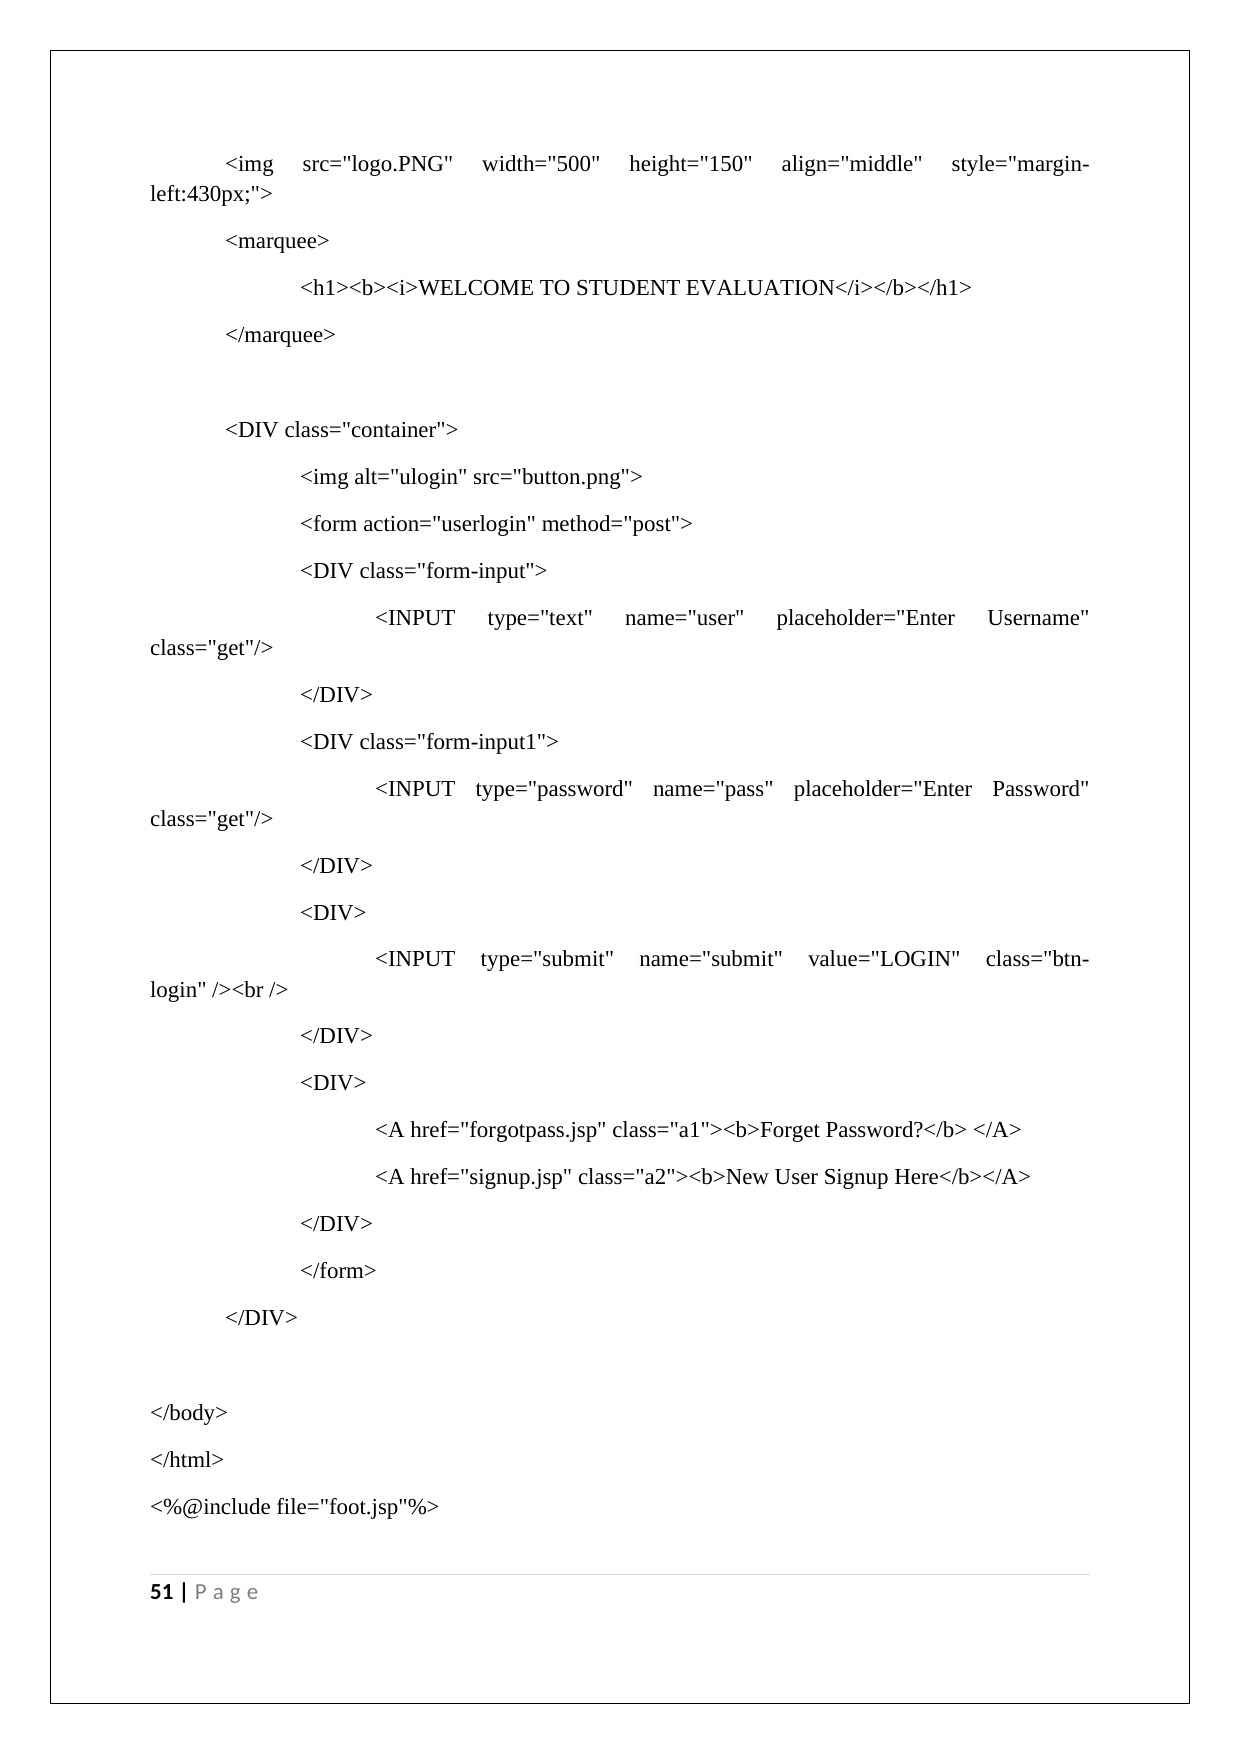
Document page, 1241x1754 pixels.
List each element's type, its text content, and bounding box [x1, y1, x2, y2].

text </form> [150, 1257, 1090, 1283]
text </DIV> [150, 1210, 1090, 1236]
text </DIV> [150, 1304, 1090, 1330]
text <img src="logo.PNG" width="500" height="150" align="middle" style="margin-left:430px;"> [150, 150, 1090, 207]
text <h1><b><i>WELCOME TO STUDENT EVALUATION</i></b></h1> [150, 274, 1090, 300]
text <DIV> [150, 898, 1090, 925]
text <A href="signup.jsp" class="a2"><b>New User Signup Here</b></A> [150, 1163, 1090, 1189]
text <marquee> [150, 227, 1090, 253]
text </marquee> [150, 321, 1090, 347]
text </DIV> [150, 681, 1090, 707]
text <INPUT type="text" name="user" placeholder="Enter Username" class="get"/> [150, 604, 1090, 660]
text </body> [150, 1399, 1090, 1426]
text <INPUT type="submit" name="submit" value="LOGIN" class="btn-login" /><br /> [150, 945, 1090, 1002]
text </html> [150, 1446, 1090, 1472]
text <DIV class="form-input1"> [150, 728, 1090, 754]
text <form action="userlogin" method="post"> [150, 510, 1090, 536]
text <A href="forgotpass.jsp" class="a1"><b>Forget Password?</b> </A> [150, 1116, 1090, 1143]
text <%@include file="foot.jsp"%> [150, 1493, 1090, 1519]
text <INPUT type="password" name="pass" placeholder="Enter Password" class="get"/> [150, 774, 1090, 831]
text </DIV> [150, 852, 1090, 878]
text <DIV> [150, 1069, 1090, 1096]
text <DIV class="form-input"> [150, 557, 1090, 583]
text <DIV class="container"> [150, 416, 1090, 443]
text </DIV> [150, 1022, 1090, 1049]
text <img alt="ulogin" src="button.png"> [150, 463, 1090, 489]
